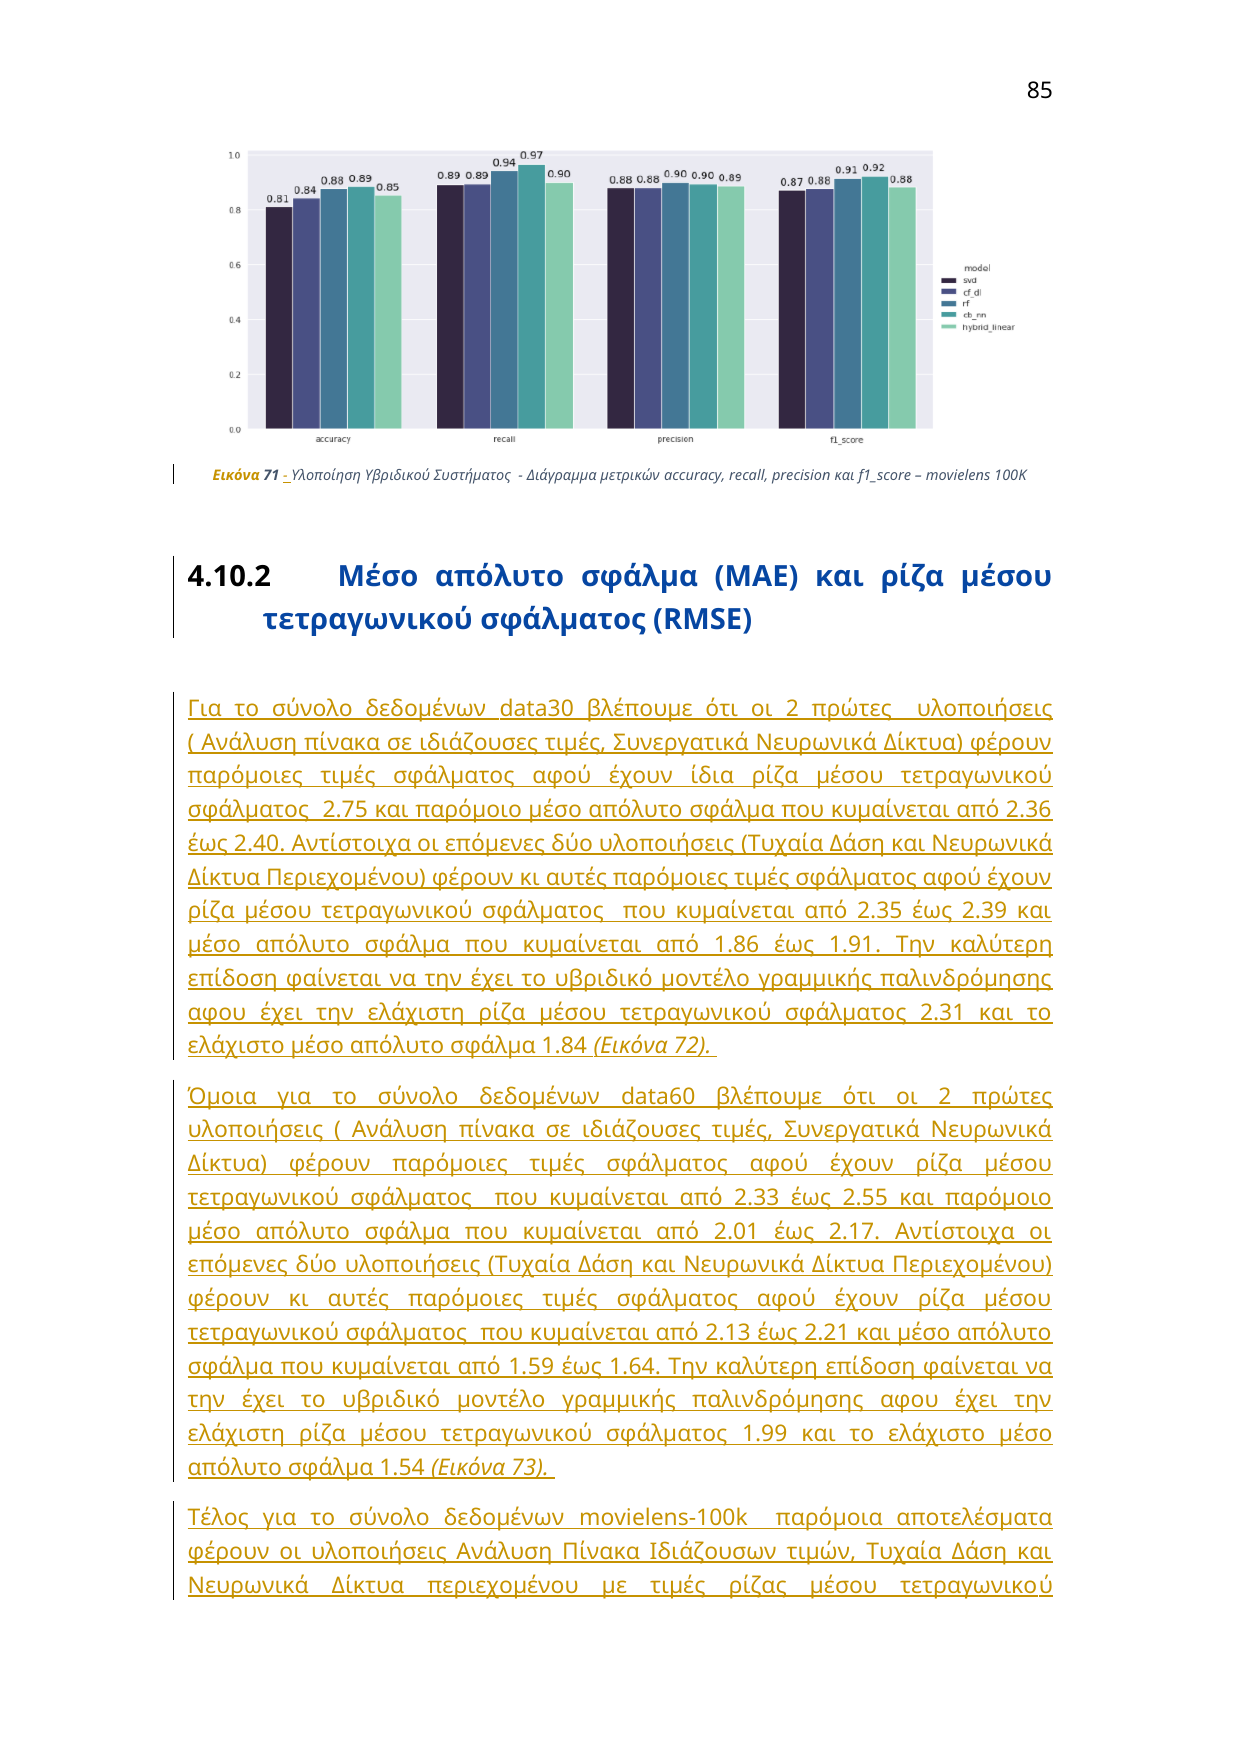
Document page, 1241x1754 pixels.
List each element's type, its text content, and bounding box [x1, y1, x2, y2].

picture [224, 150, 1016, 446]
subtitle Μέσο απόλυτο σφάλμα (MAE) και ρίζα μέσου τετραγωνικού σφάλματος (RMSE) [187, 556, 1053, 638]
text Εικόνα Υλοποίηση Υβριδικού Συστήματος - Διάγραμμα μετρικών accuracy, recall, precision και f1_score – movielens 100K [187, 464, 1053, 484]
